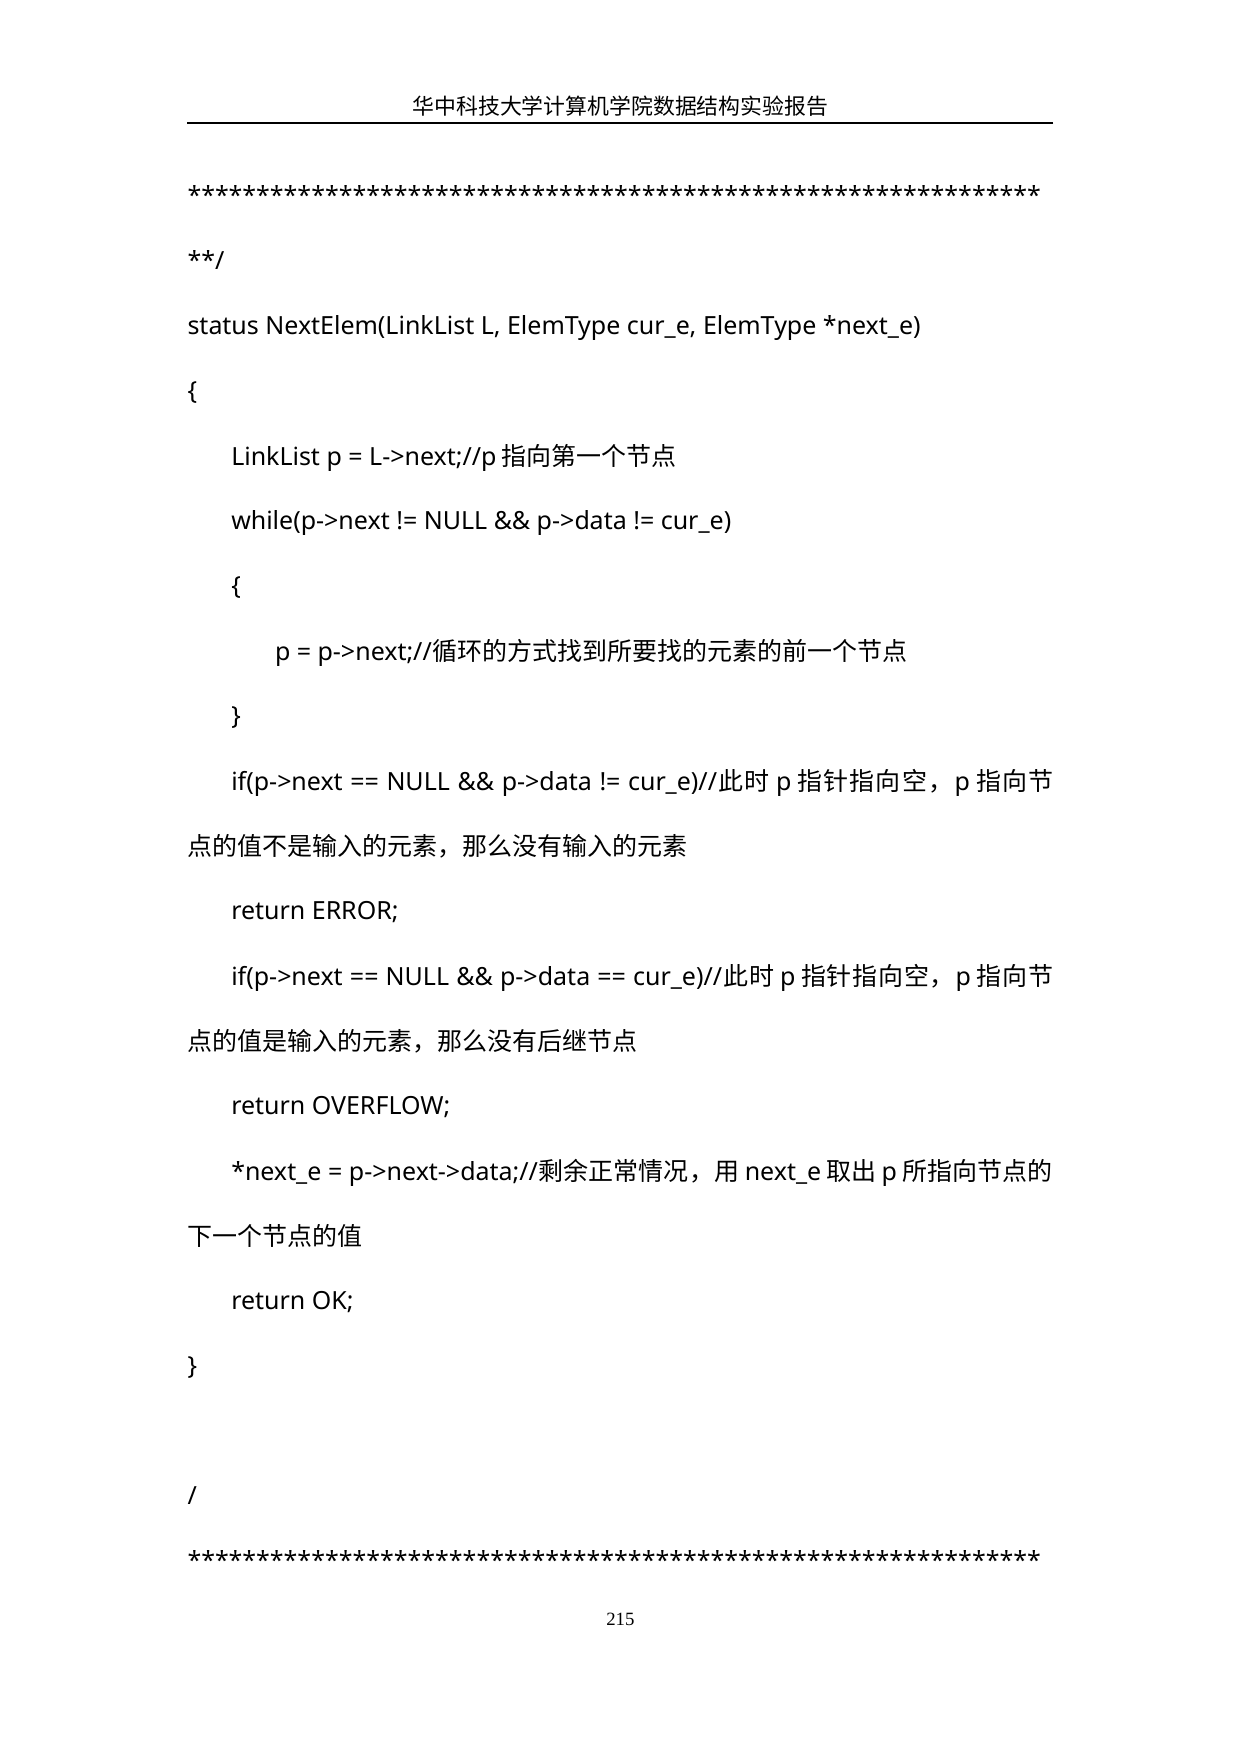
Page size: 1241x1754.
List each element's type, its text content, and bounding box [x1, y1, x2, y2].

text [187, 1462, 1053, 1592]
text if(p->next == NULL && p->data != cur_e)//此时p指针指向空，p指向节点的值不是输入的元素，那么没有输入的元素 [187, 747, 1053, 877]
text status NextElem(LinkList L, ElemType cur_e, ElemType *next_e) [187, 292, 1053, 357]
text { [187, 552, 1053, 617]
text if(p->next == NULL && p->data == cur_e)//此时p指针指向空，p指向节点的值是输入的元素，那么没有后继节点 [187, 942, 1053, 1072]
text return OVERFLOW; [187, 1072, 1053, 1137]
text } [187, 682, 1053, 747]
text return ERROR; [187, 877, 1053, 942]
text } [187, 1332, 1053, 1397]
text { [187, 357, 1053, 422]
text p = p->next;//循环的方式找到所要找的元素的前一个节点 [187, 617, 1053, 682]
text while(p->next != NULL && p->data != cur_e) [187, 487, 1053, 552]
text *next_e = p->next->data;//剩余正常情况，用next_e取出p所指向节点的下一个节点的值 [187, 1137, 1053, 1267]
text LinkList p = L->next;//p指向第一个节点 [187, 422, 1053, 487]
text return OK; [187, 1267, 1053, 1332]
text ****************************************************************/ [187, 162, 1053, 292]
